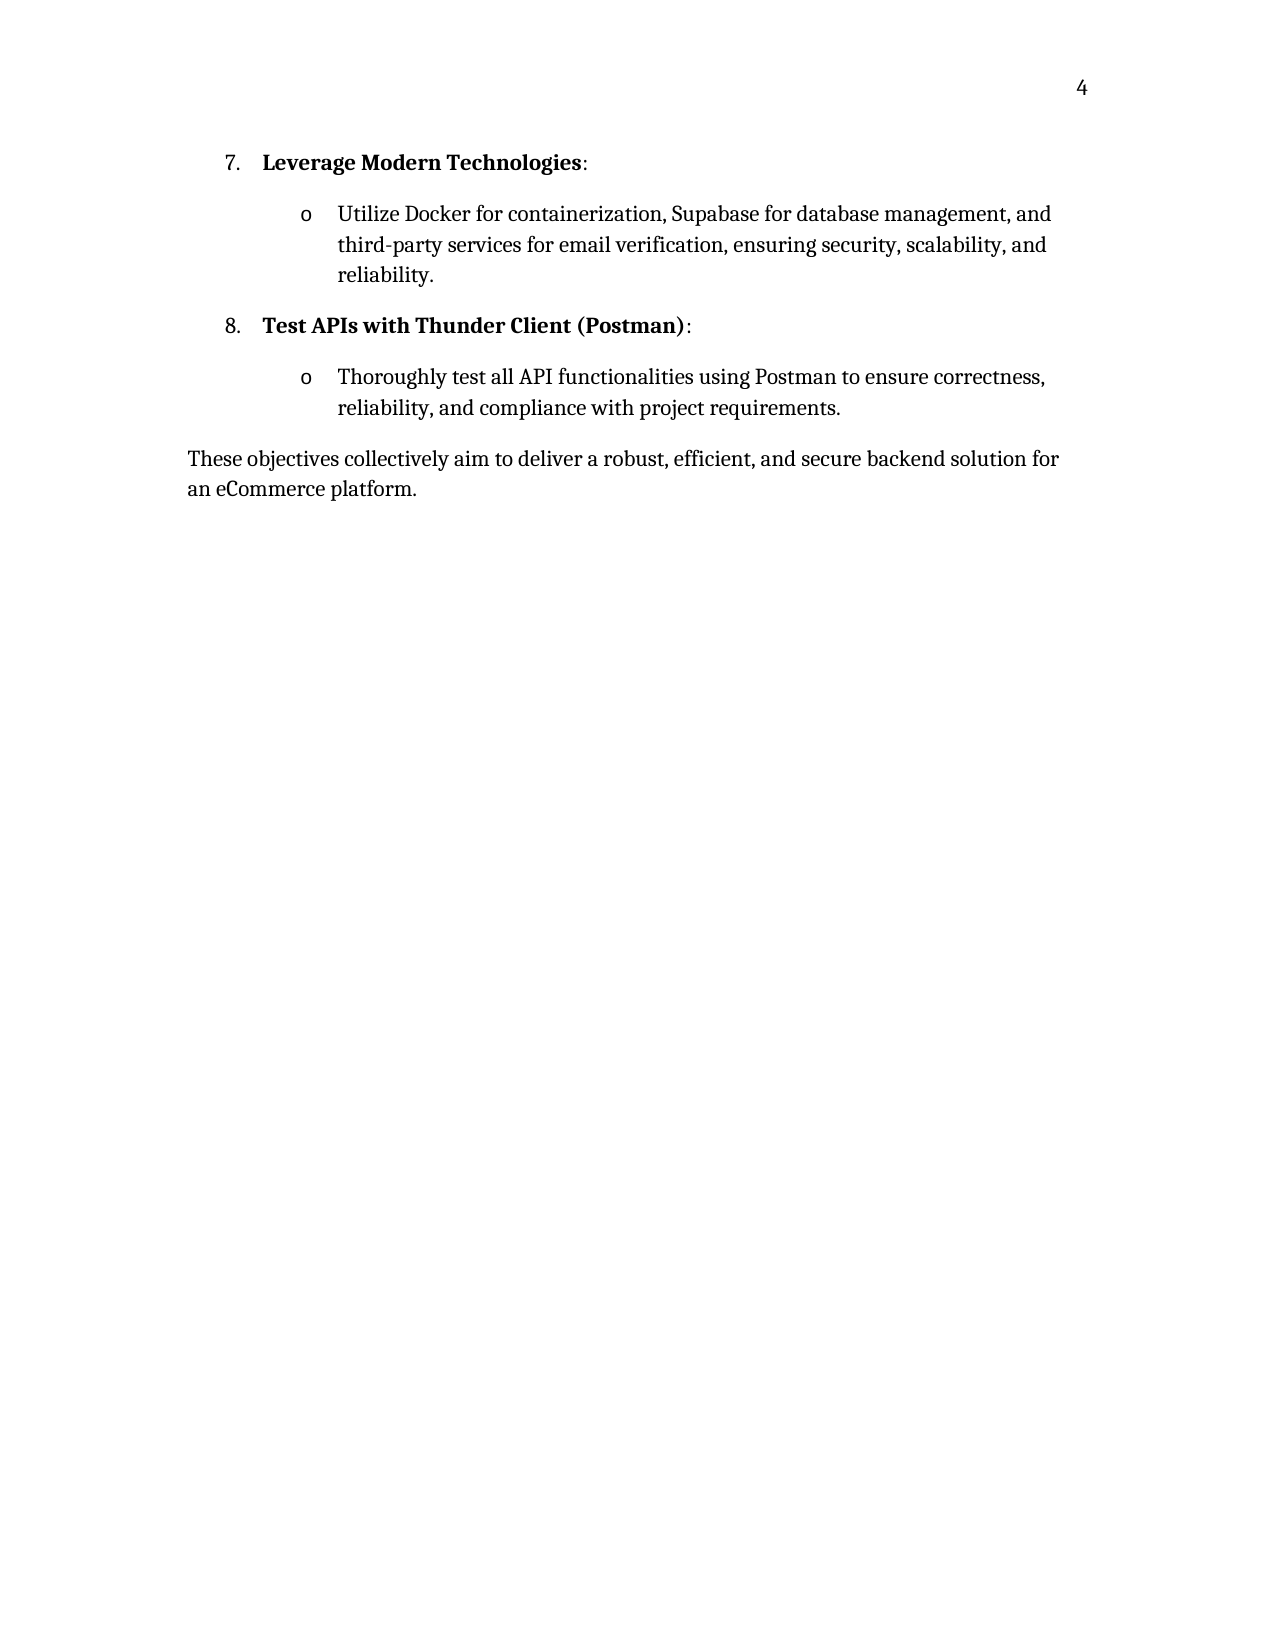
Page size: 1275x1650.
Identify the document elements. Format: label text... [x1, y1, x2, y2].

list Utilize Docker for containerization, Supabase for database management, and third-party services for email verification, ensuring security, scalability, and reliability. [300, 201, 1087, 288]
list Leverage Modern Technologies: [225, 150, 1087, 176]
list Thoroughly test all API functionalities using Postman to ensure correctness, reliability, and compliance with project requirements. [300, 364, 1087, 421]
list Test APIs with Thunder Client (Postman): [225, 313, 1087, 339]
text These objectives collectively aim to deliver a robust, efficient, and secure backend solution for an eCommerce platform. [187, 446, 1087, 502]
